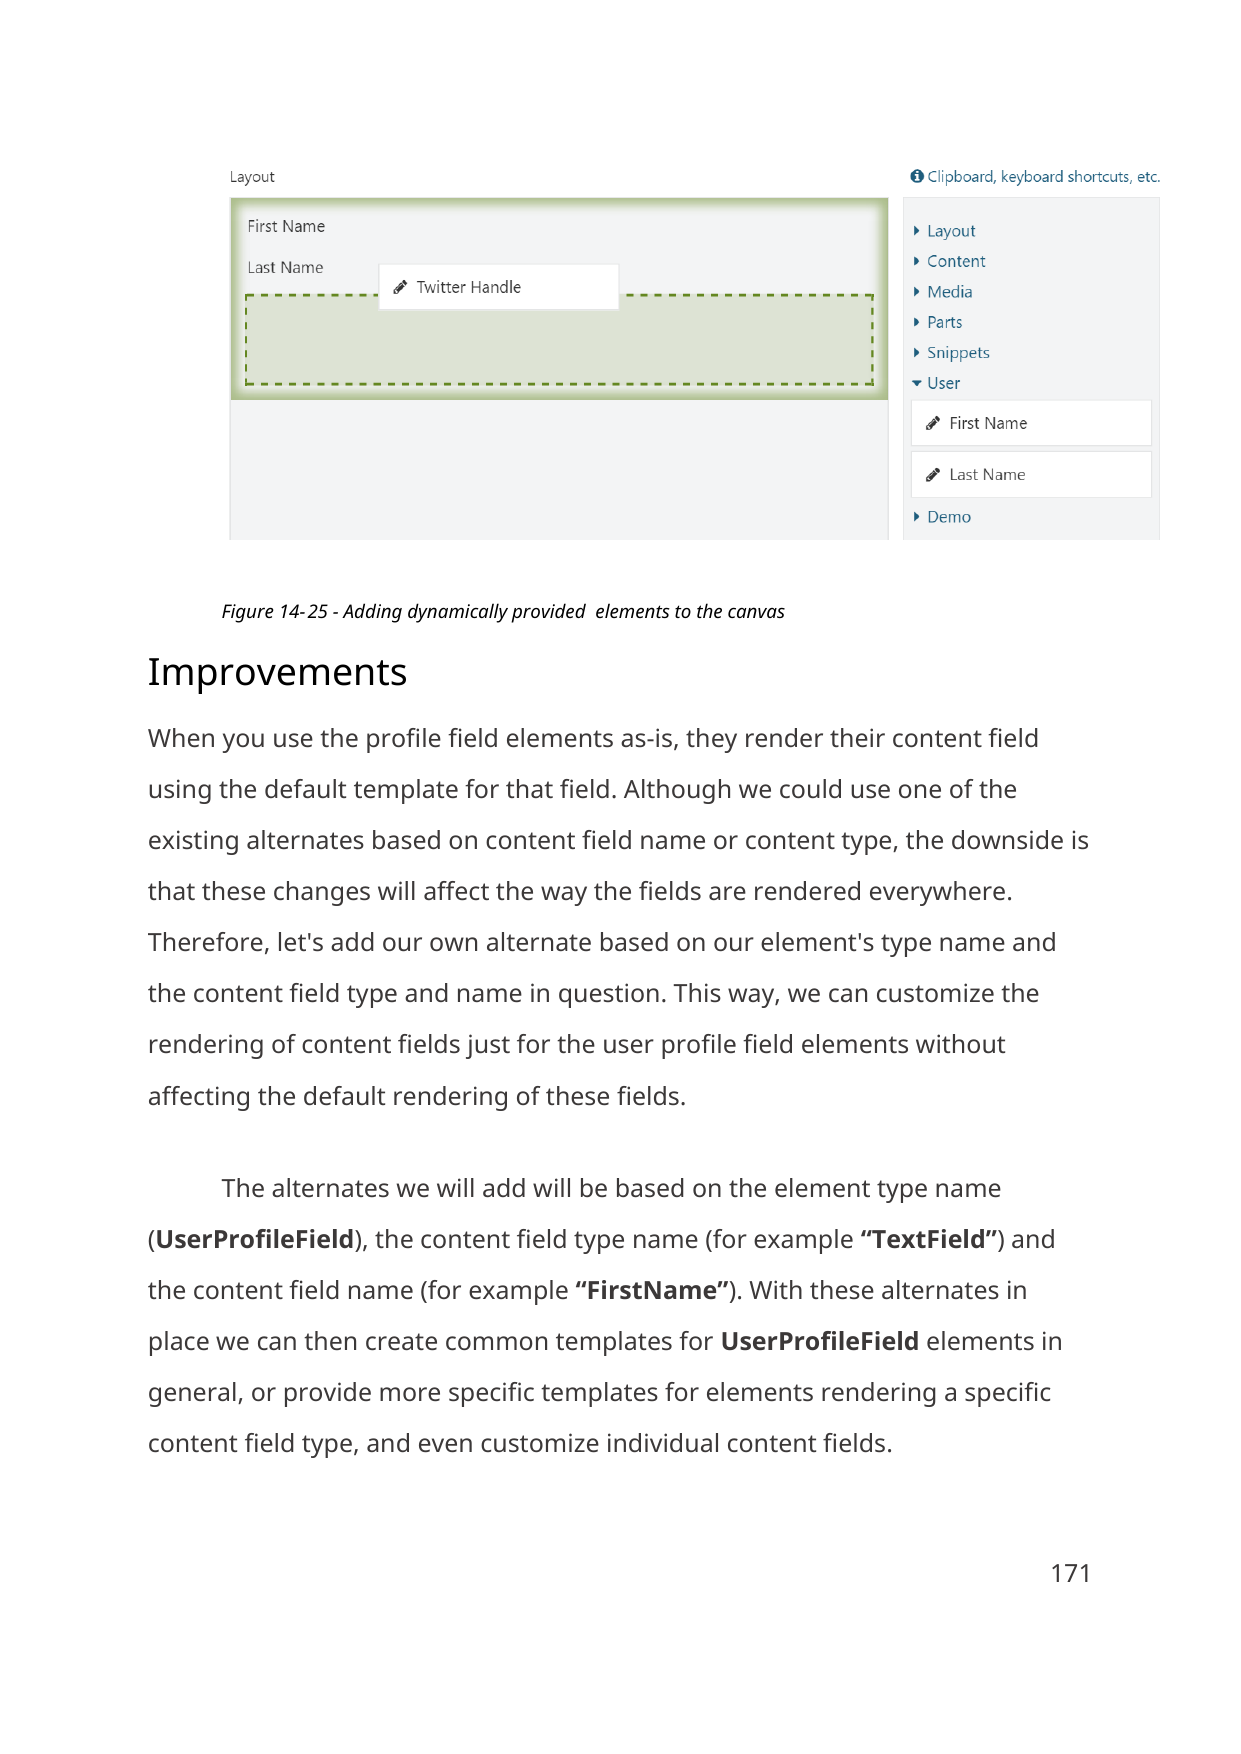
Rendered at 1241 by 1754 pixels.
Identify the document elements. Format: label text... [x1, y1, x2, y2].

text The alternates we will add will be based on the element type name (UserProfileField), the content field type name (for example “TextField”) and the content field name (for example “FirstName”). With these alternates in place we can then create common templates for UserProfileField elements in general, or provide more specific templates for elements rendering a specific content field type, and even customize individual content fields. [148, 1171, 1093, 1460]
picture [221, 147, 1167, 540]
subtitle Improvements [148, 645, 1093, 696]
text When you use the profile field elements as-is, they render their content field using the default template for that field. Although we could use one of the existing alternates based on content field name or content type, the downside is that these changes will affect the way the fields are rendered everywhere. Therefore, let's add our own alternate based on our element's type name and the content field type and name in question. This way, we can customize the rendering of content fields just for the user profile field elements without affecting the default rendering of these fields. [148, 721, 1093, 1112]
